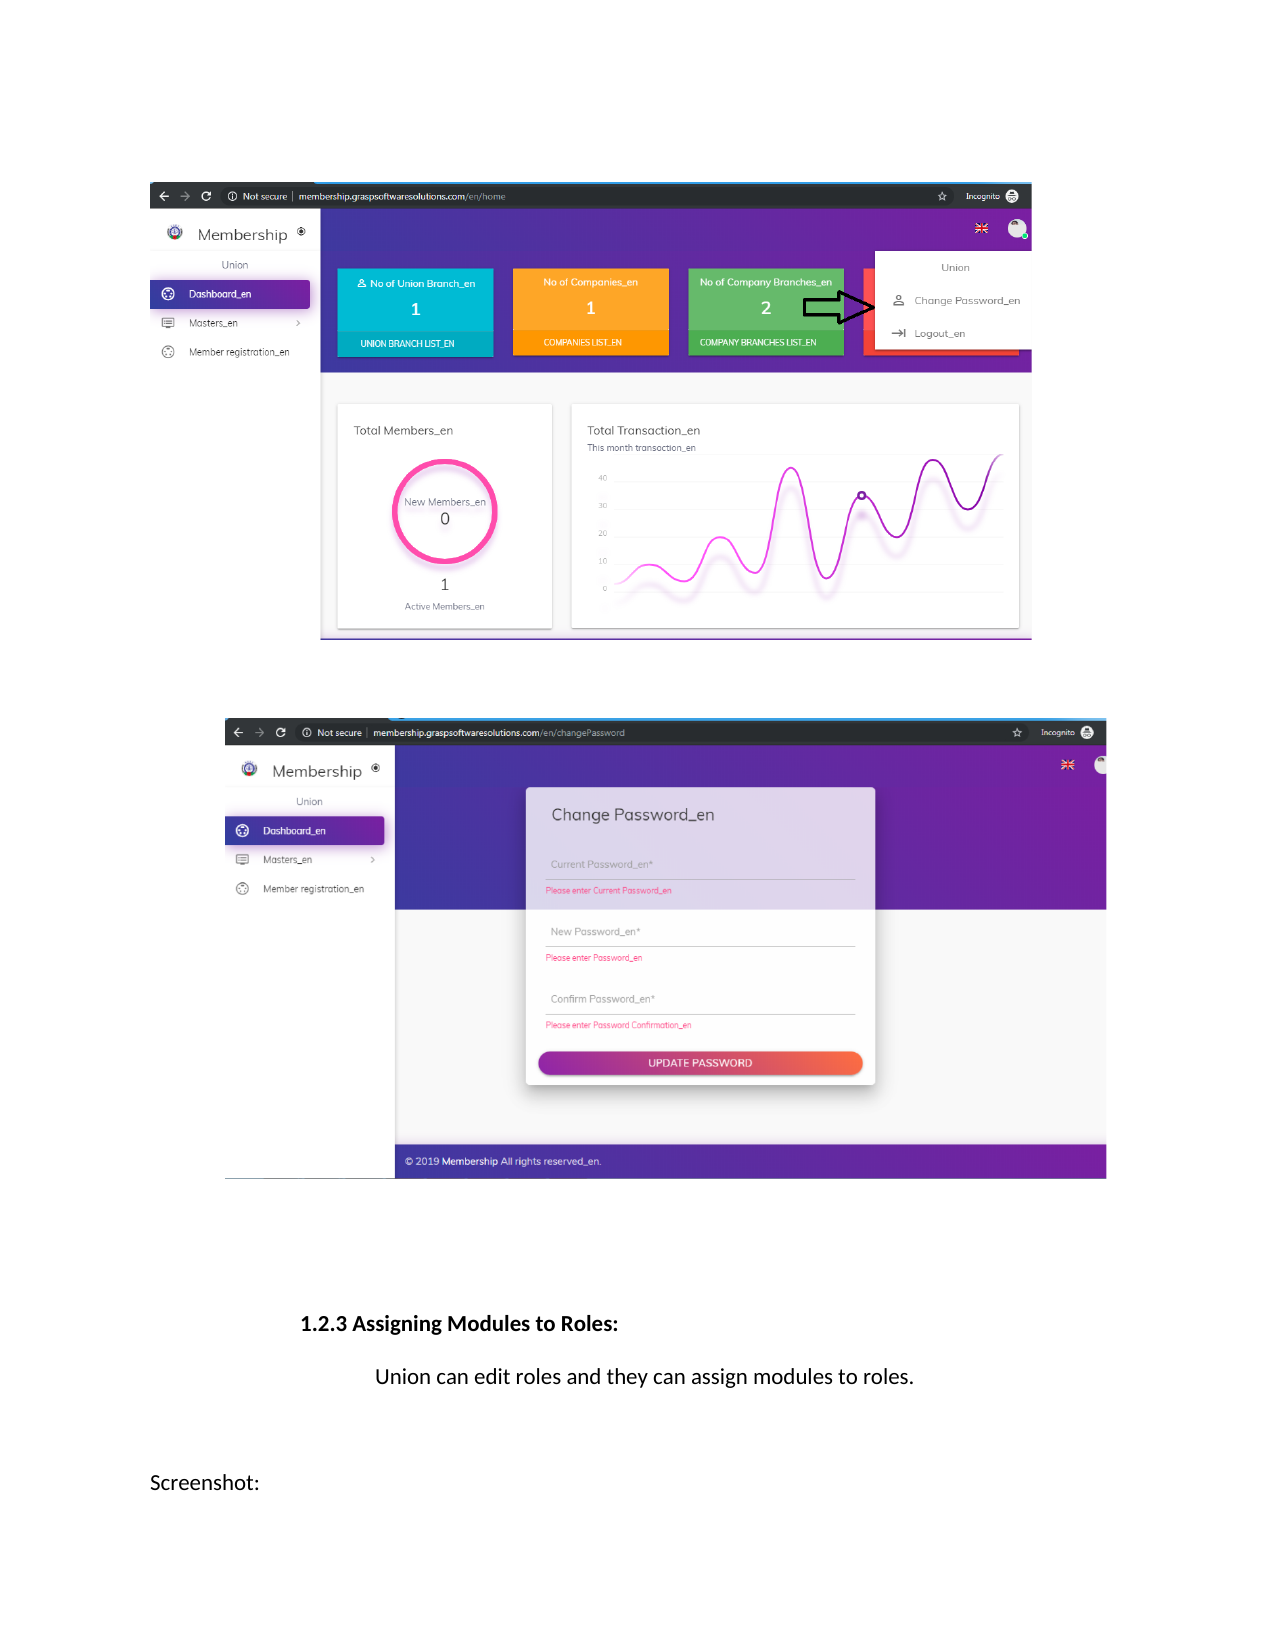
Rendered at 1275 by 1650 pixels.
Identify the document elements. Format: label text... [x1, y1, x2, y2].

text 1.2.3 Assigning Modules to Roles: [225, 1309, 1125, 1337]
picture [225, 718, 1107, 1179]
picture [150, 182, 1032, 640]
text Union can edit roles and they can assign modules to roles. [225, 1362, 1125, 1391]
text Screenshot: [150, 1468, 1125, 1497]
